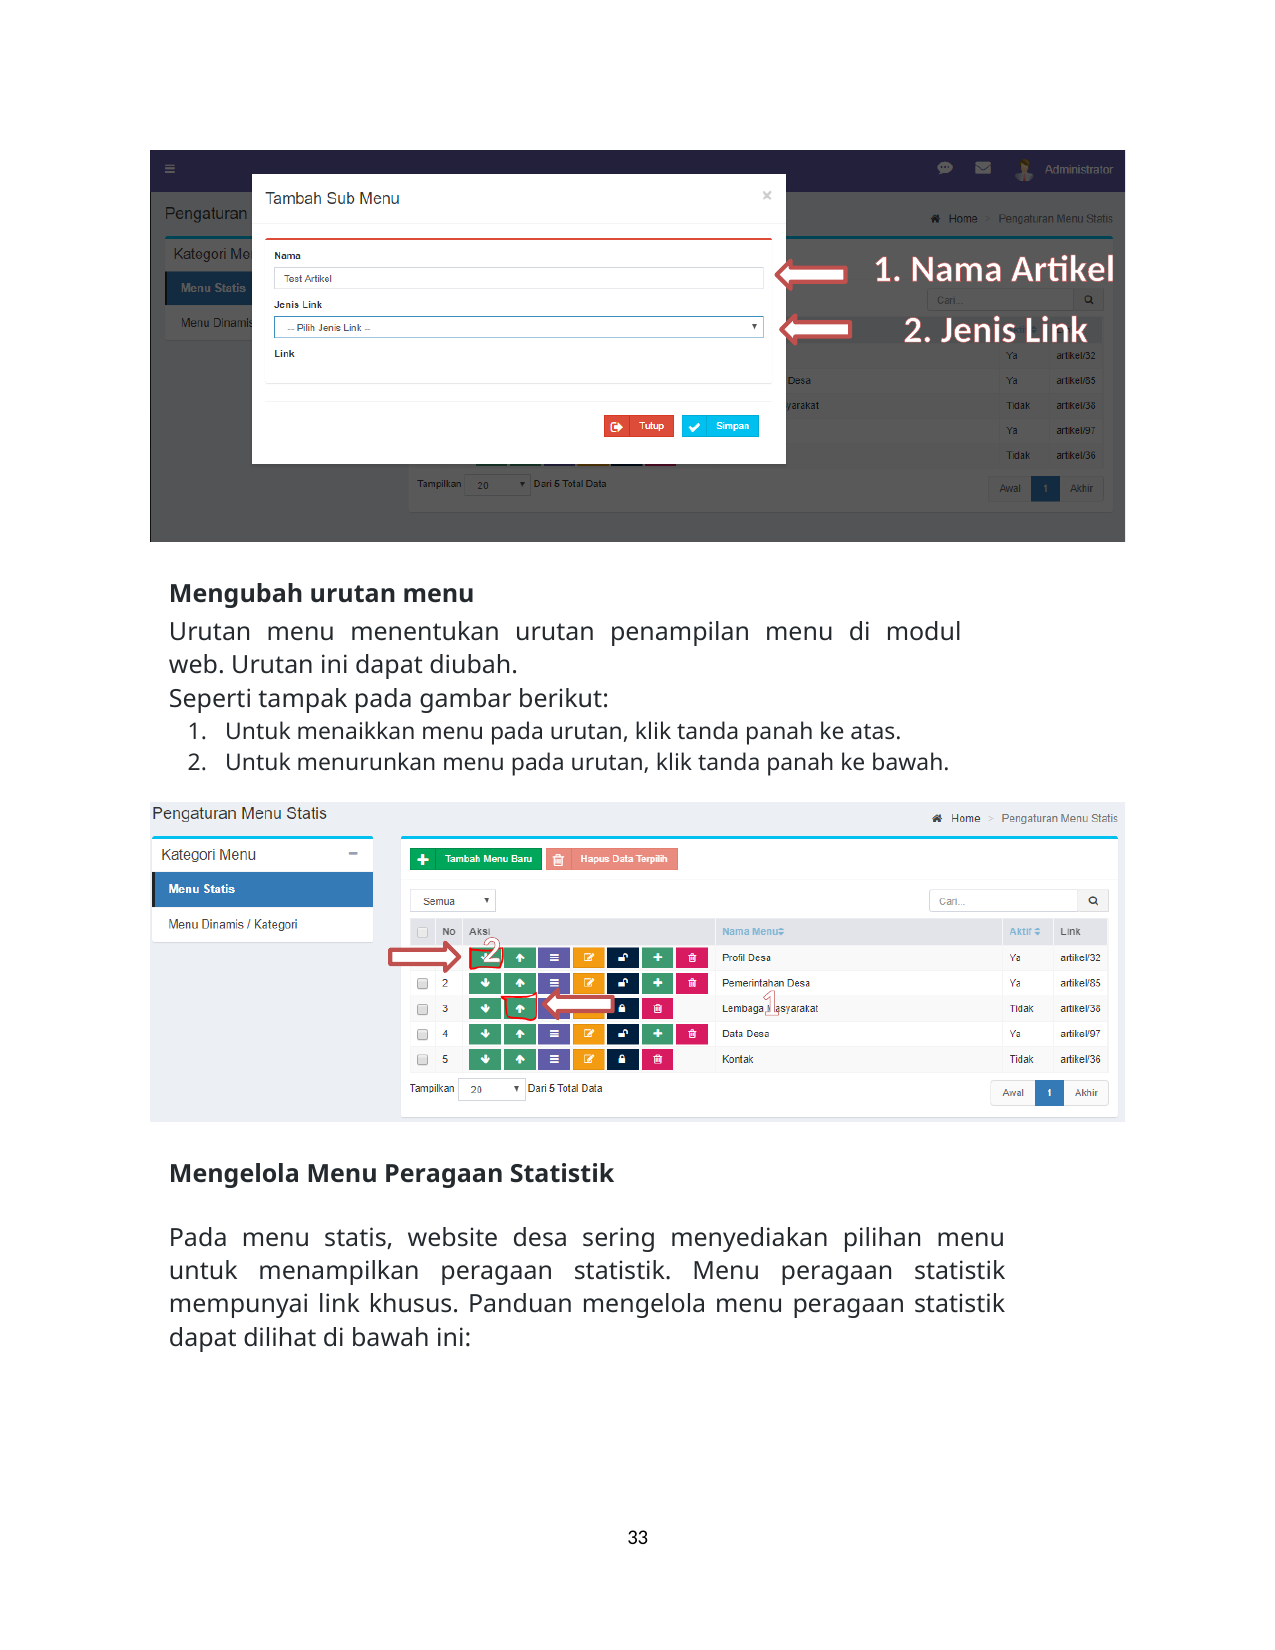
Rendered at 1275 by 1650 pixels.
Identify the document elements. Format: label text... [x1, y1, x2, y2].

picture [150, 802, 1125, 1122]
picture [150, 150, 1125, 542]
list Untuk menurunkan menu pada urutan, klik tanda panah ke bawah. [187, 746, 1125, 777]
text Seperti tampak pada gambar berikut: [150, 681, 1125, 715]
text Mengubah urutan menu [169, 576, 1125, 610]
text Pada menu statis, website desa sering menyediakan pilihan menu untuk menampilkan peragaan statistik. Menu peragaan statistik mempunyai link khusus. Panduan mengelola menu peragaan statistik dapat dilihat di bawah ini: [169, 1220, 1006, 1353]
text Urutan menu menentukan urutan penampilan menu di modul web. Urutan ini dapat diubah. [169, 614, 962, 681]
text Mengelola Menu Peragaan Statistik [169, 1156, 1125, 1190]
list Untuk menaikkan menu pada urutan, klik tanda panah ke atas. [187, 715, 1125, 746]
